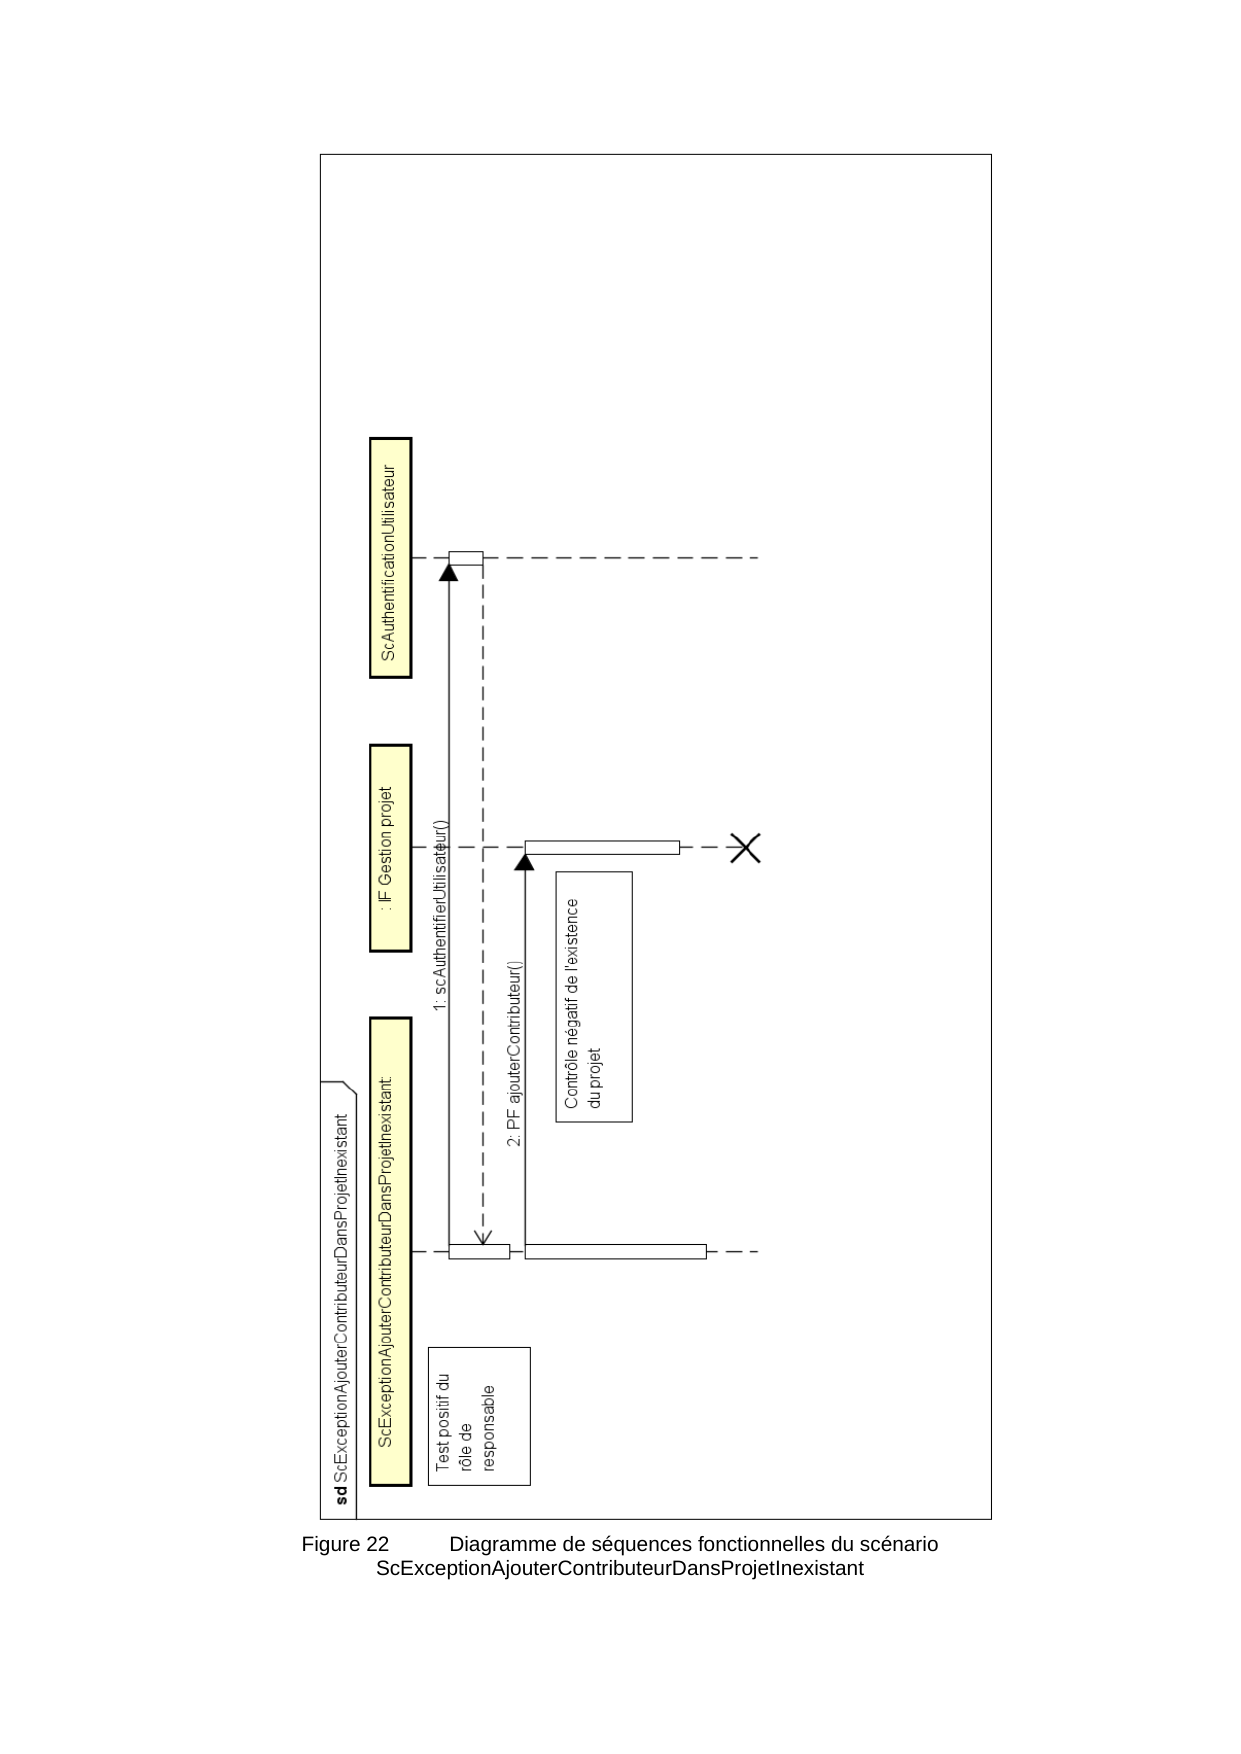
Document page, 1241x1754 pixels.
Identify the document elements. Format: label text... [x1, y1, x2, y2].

picture [307, 143, 1003, 1531]
